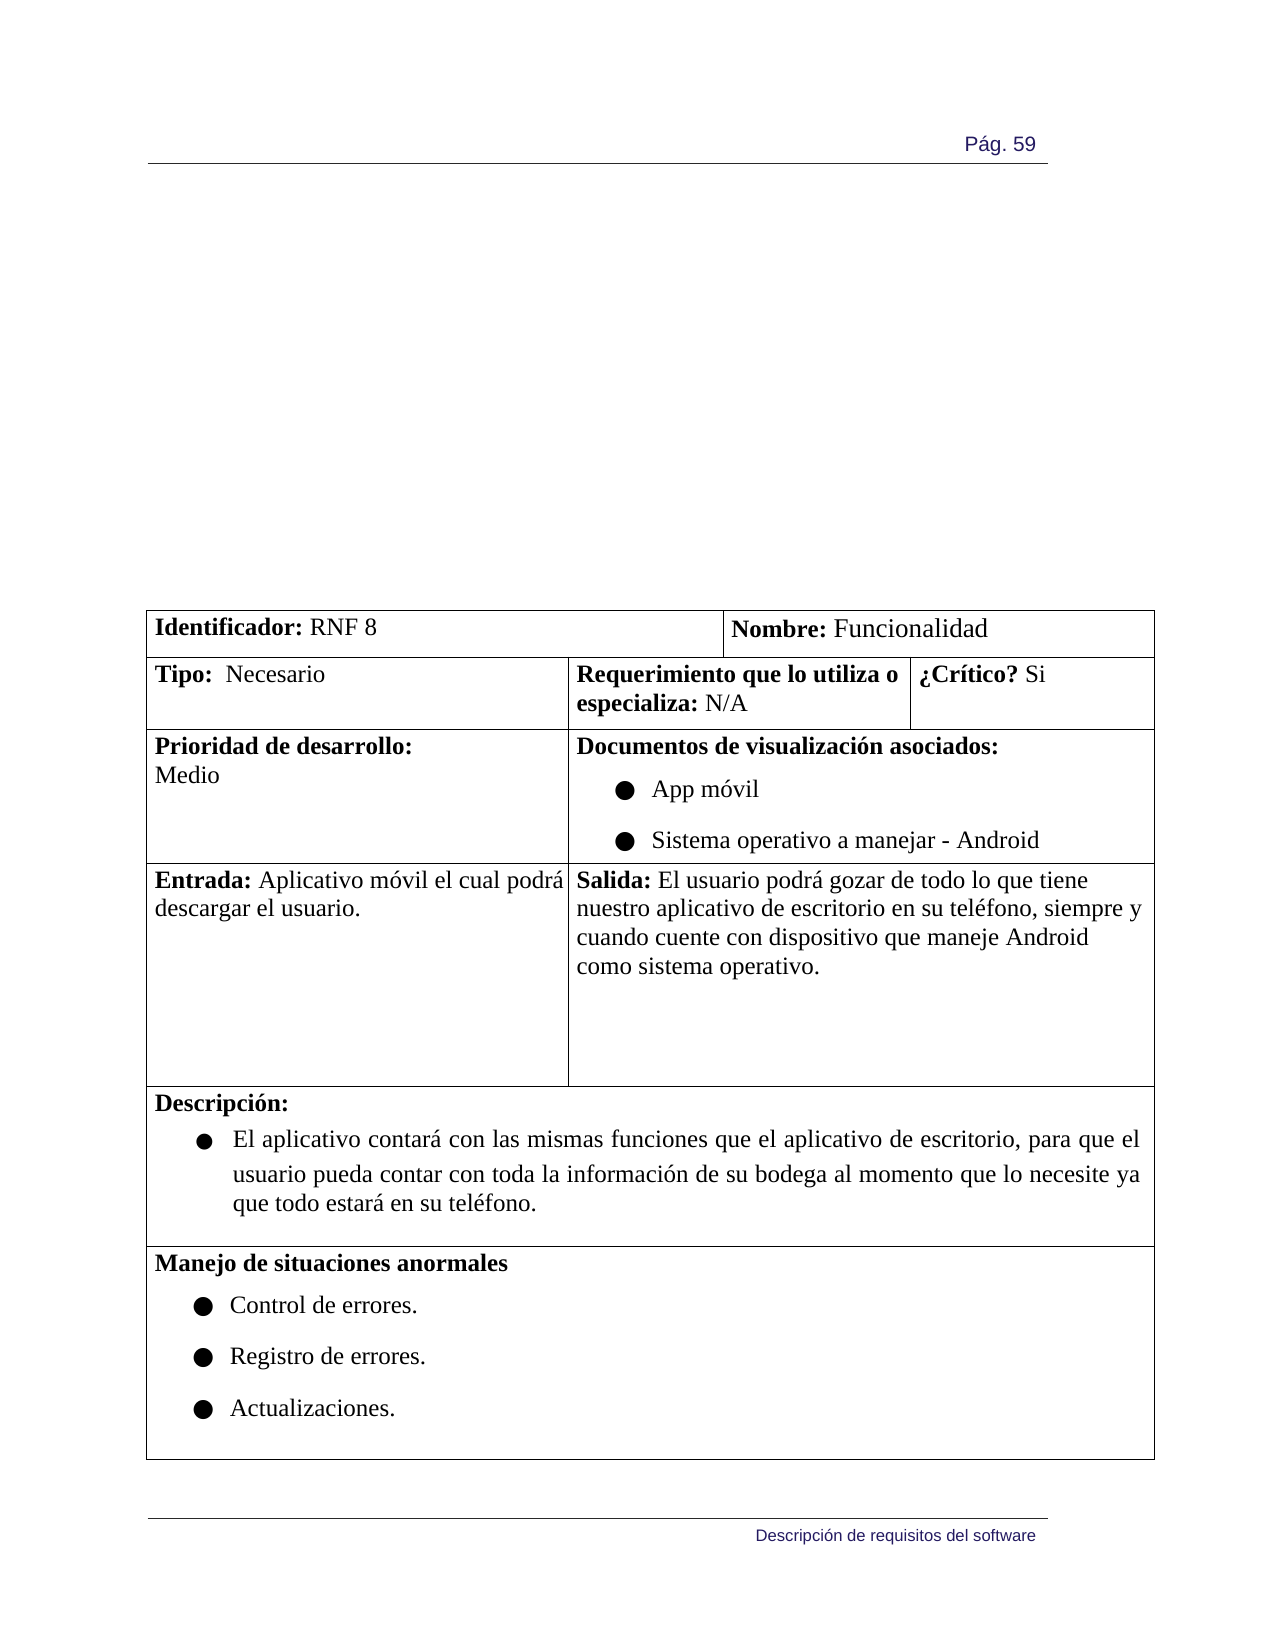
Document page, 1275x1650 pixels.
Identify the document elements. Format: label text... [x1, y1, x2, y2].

table_cell ¿Crítico? Si [911, 658, 1154, 729]
table_header Identificador: RNF 8 [147, 611, 723, 657]
table_cell Descripción: El aplicativo contará con las mismas funciones que el aplicativo de escritorio, para que el usuario pueda contar con toda la información de su bodega al momento que lo necesite ya que todo estará en su teléfono. [147, 1087, 1154, 1246]
table_cell Prioridad de desarrollo: Medio [147, 730, 568, 862]
table_cell Salida: El usuario podrá gozar de todo lo que tiene nuestro aplicativo de escritorio en su teléfono, siempre y cuando cuente con dispositivo que maneje Android como sistema operativo. [569, 864, 1154, 1086]
table_header Nombre: Funcionalidad [724, 611, 1154, 657]
table_cell Tipo: Necesario [147, 658, 568, 729]
table_cell Requerimiento que lo utiliza o especializa: N/A [569, 658, 910, 729]
table_cell Documentos de visualización asociados: App móvil Sistema operativo a manejar - Android [569, 730, 1154, 862]
table_cell Entrada: Aplicativo móvil el cual podrá descargar el usuario. [147, 864, 568, 1086]
table_cell Manejo de situaciones anormales Control de errores. Registro de errores. Actualizaciones. [147, 1247, 1154, 1459]
